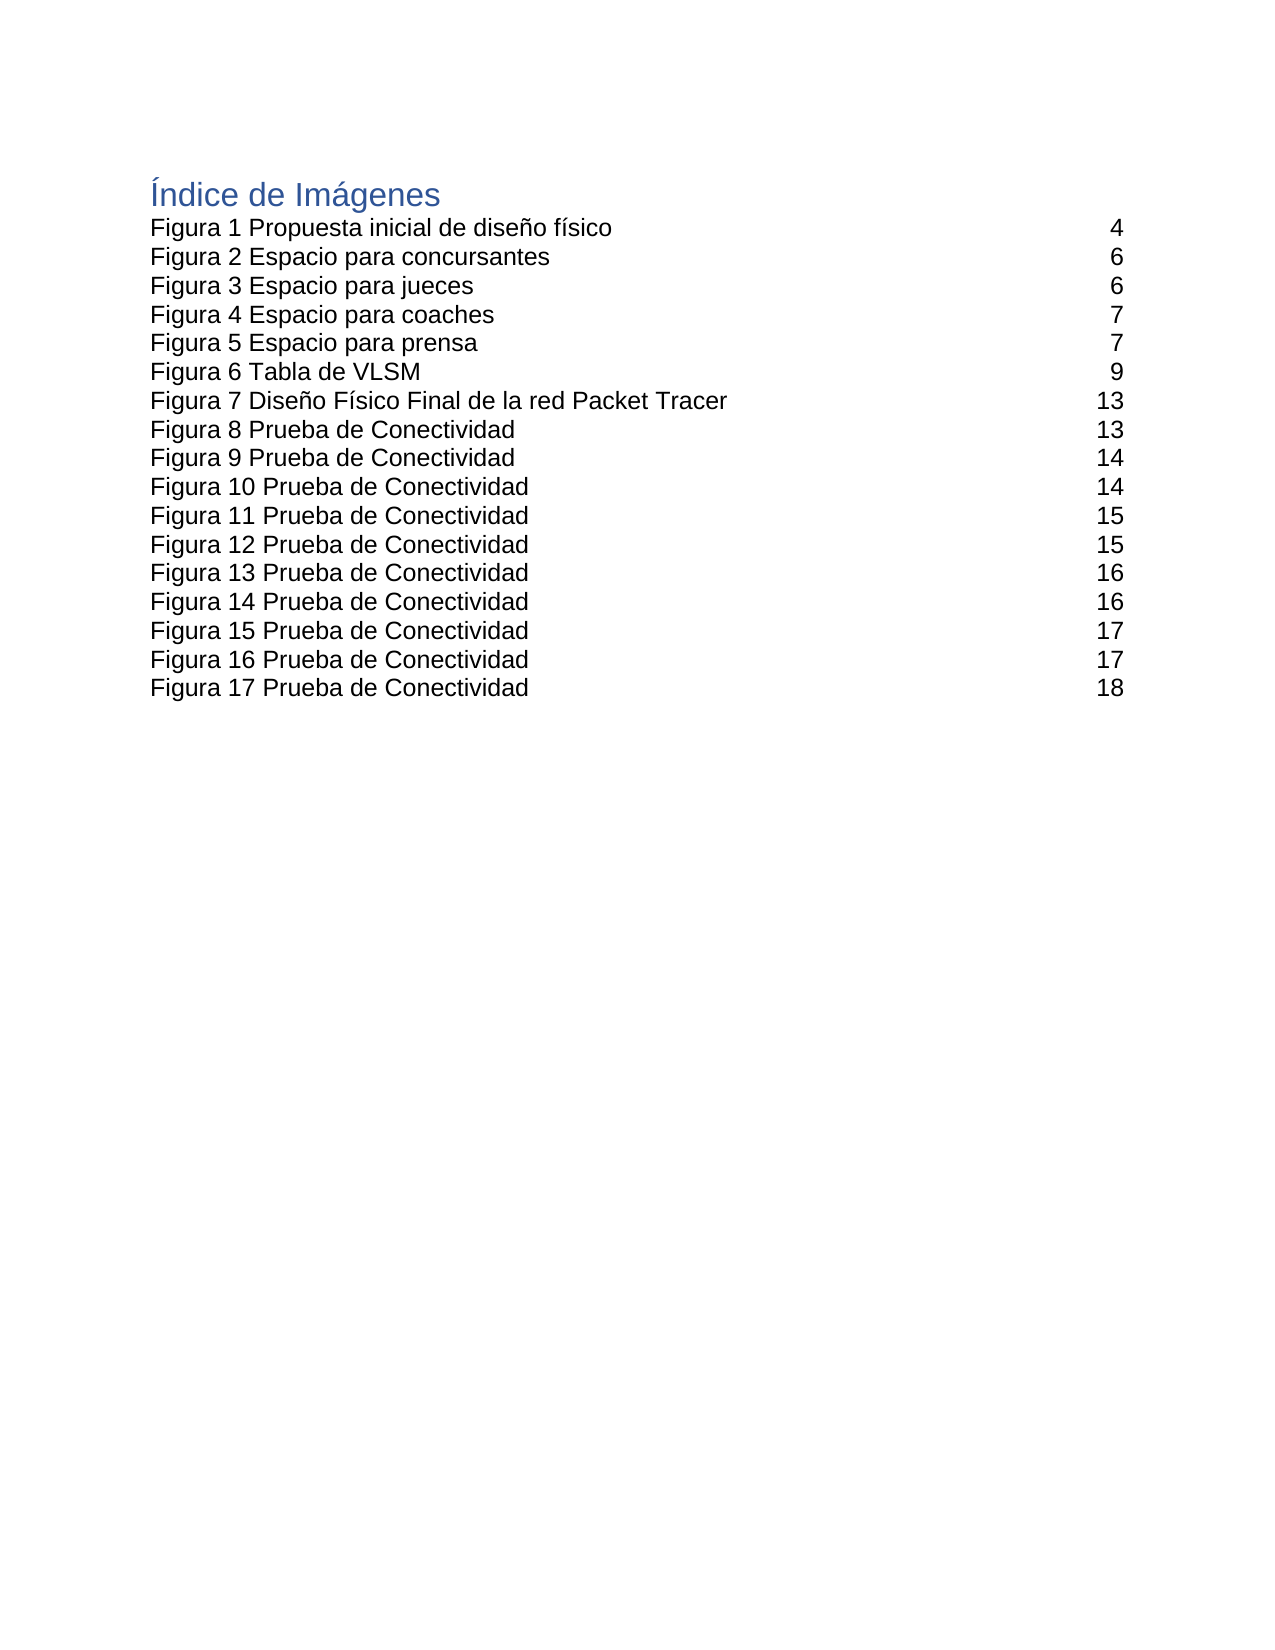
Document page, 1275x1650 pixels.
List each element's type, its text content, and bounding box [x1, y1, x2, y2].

subtitle Índice de Imágenes [150, 175, 1125, 213]
